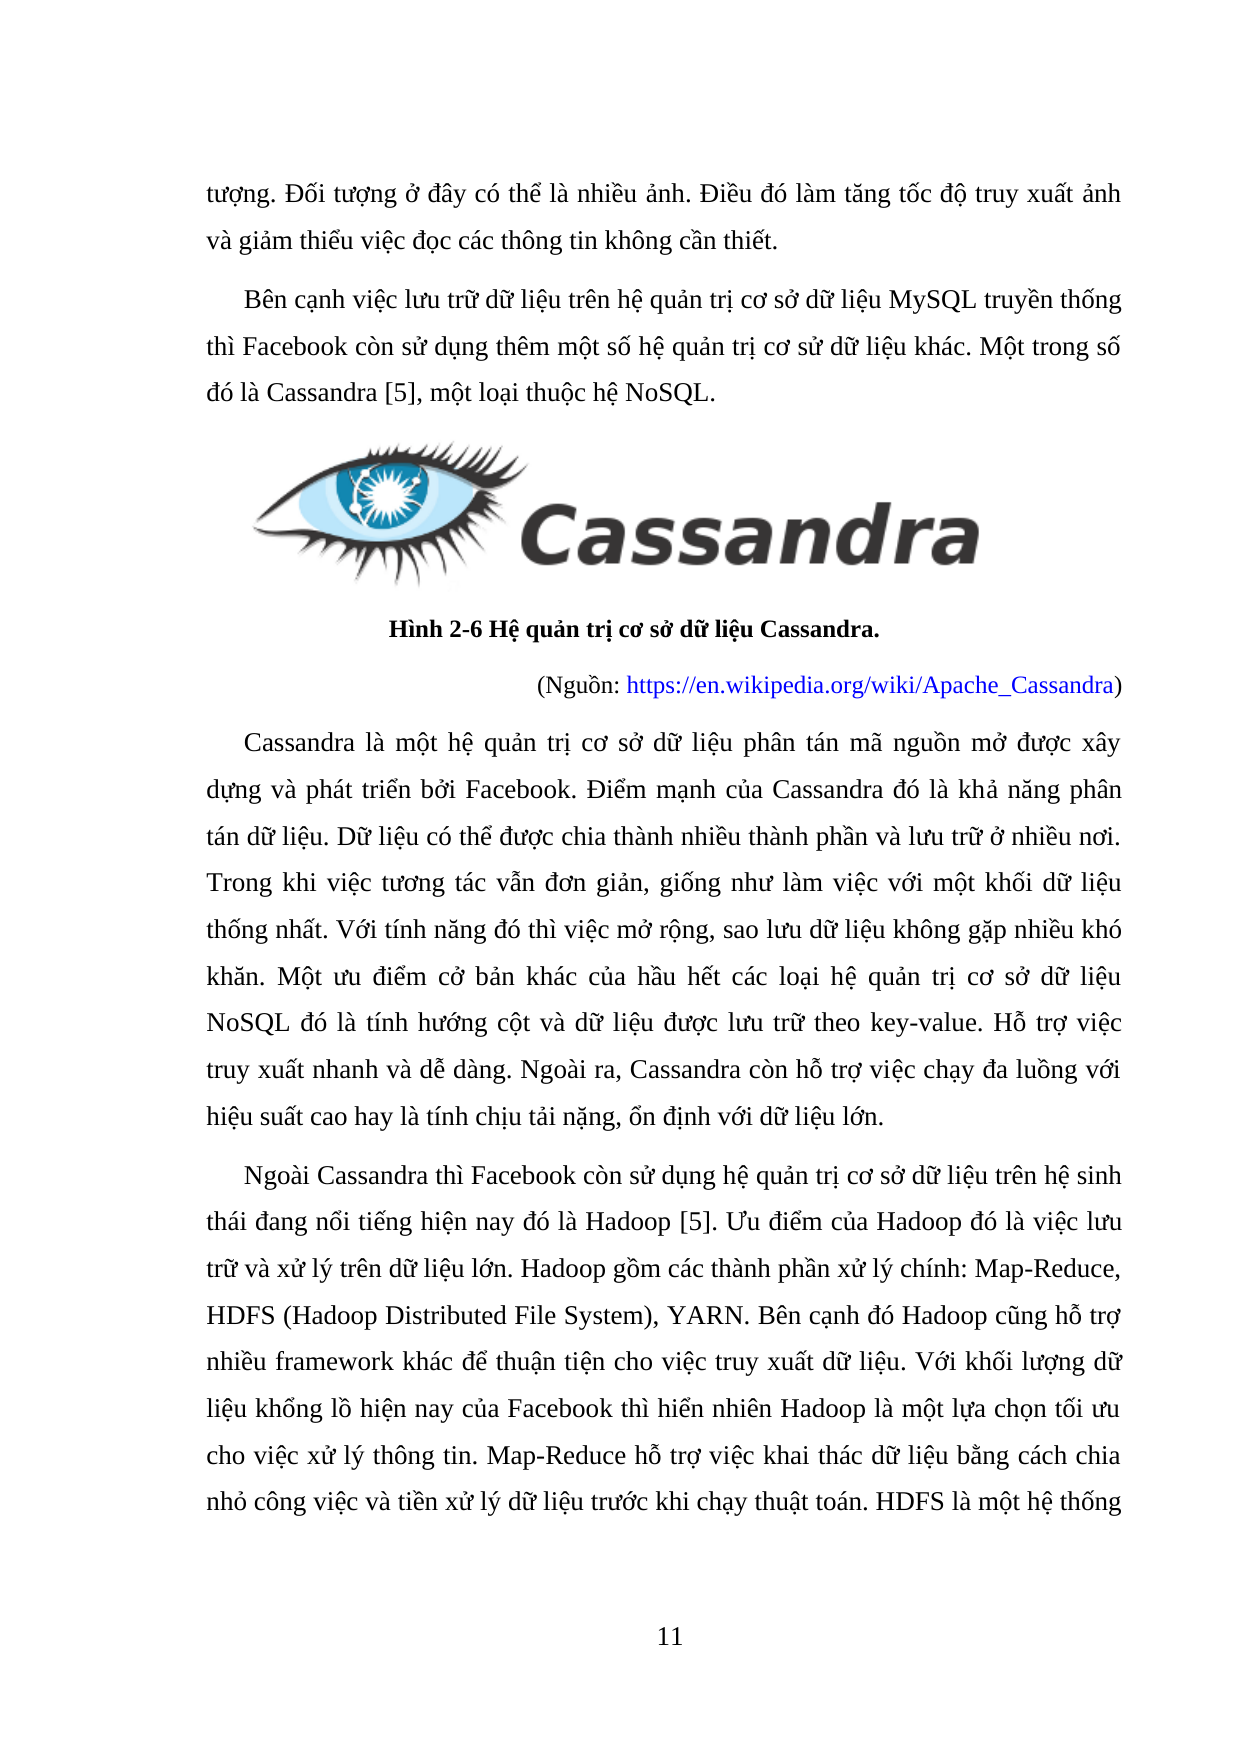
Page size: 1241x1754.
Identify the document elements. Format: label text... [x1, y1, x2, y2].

text Cassandra là một hệ quản trị cơ sở dữ liệu phân tán mã nguồn mở được xây dựng và phát triển bởi Facebook. Điểm mạnh của Cassandra đó là khả năng phân tán dữ liệu. Dữ liệu có thể được chia thành nhiều thành phần và lưu trữ ở nhiều nơi. Trong khi việc tương tác vẫn đơn giản, giống như làm việc với một khối dữ liệu thống nhất. Với tính năng đó thì việc mở rộng, sao lưu dữ liệu không gặp nhiều khó khăn. Một ưu điểm cở bản khác của hầu hết các loại hệ quản trị cơ sở dữ liệu NoSQL đó là tính hướng cột và dữ liệu được lưu trữ theo key-value. Hỗ trợ việc truy xuất nhanh và dễ dàng. Ngoài ra, Cassandra còn hỗ trợ việc chạy đa luồng với hiệu suất cao hay là tính chịu tải nặng, ổn định với dữ liệu lớn. [206, 726, 1122, 1131]
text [206, 1159, 1122, 1517]
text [206, 177, 1122, 255]
text Bên cạnh việc lưu trữ dữ liệu trên hệ quản trị cơ sở dữ liệu MySQL truyền thống thì Facebook còn sử dụng thêm một số hệ quản trị cơ sử dữ liệu khác. Một trong số đó là Cassandra, một loại thuộc hệ NoSQL. [206, 283, 1122, 407]
picture [243, 435, 1025, 592]
